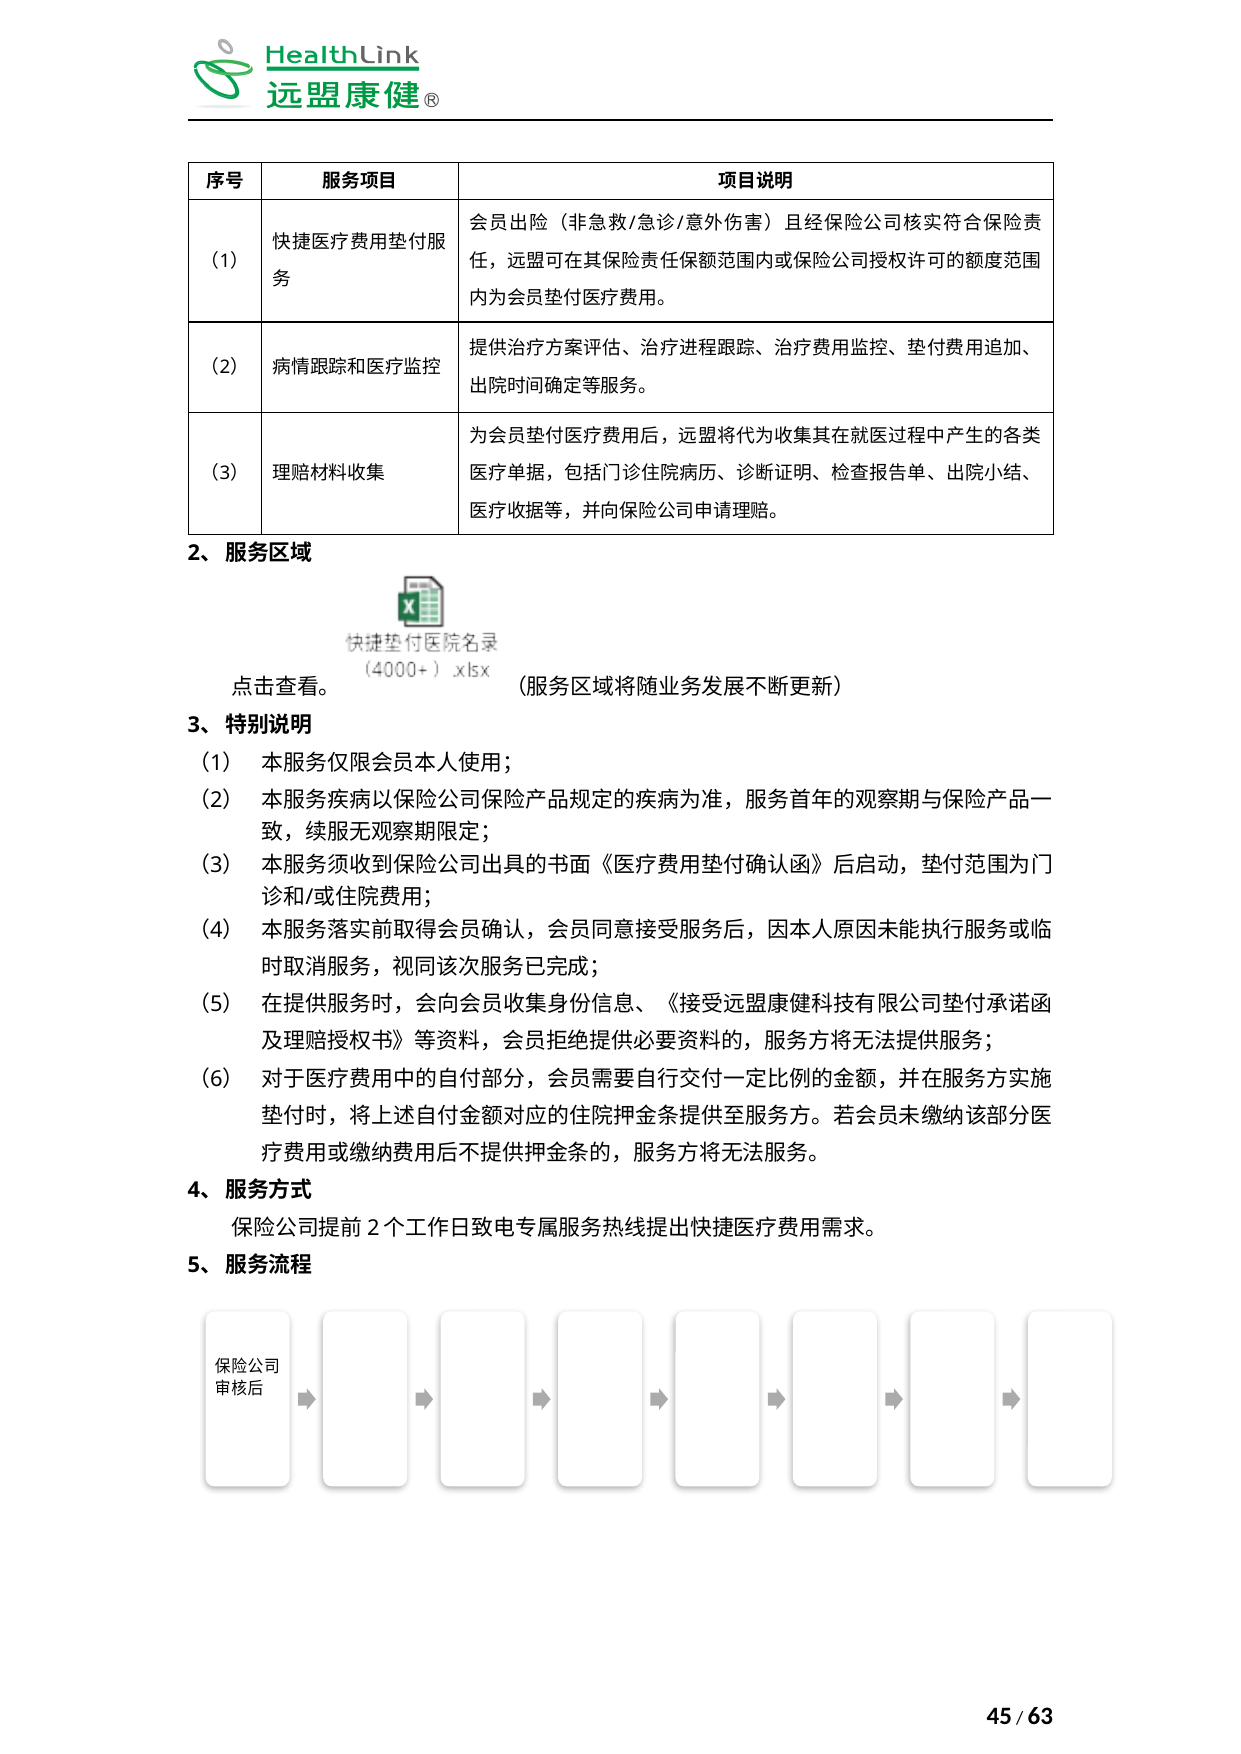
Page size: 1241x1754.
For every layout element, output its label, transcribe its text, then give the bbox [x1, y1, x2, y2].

table_cell 会员出险（非急救/急诊/意外伤害）且经保险公司核实符合保险责任，远盟可在其保险责任保额范围内或保险公司授权许可的额度范围内为会员垫付医疗费用。 [459, 200, 1053, 321]
picture [187, 29, 447, 118]
table_header 服务项目 [262, 163, 458, 199]
list 服务流程 [187, 1246, 1053, 1279]
list 服务区域 [187, 535, 1053, 568]
list 本服务落实前取得会员确认，会员同意接受服务后，因本人原因未能执行服务或临时取消服务，视同该次服务已完成； [188, 911, 1053, 981]
table_cell （2） [189, 323, 261, 412]
list 保险公司提前2个工作日致电专属服务热线提出快捷医疗费用需求。 [231, 1209, 1053, 1242]
text 点击查看。（服务区域将随业务发展不断更新） [187, 572, 1053, 702]
list 本服务疾病以保险公司保险产品规定的疾病为准，服务首年的观察期与保险产品一致，续服无观察期限定； [188, 781, 1053, 846]
table_cell （3） [189, 413, 261, 534]
table_cell 理赔材料收集 [262, 413, 458, 534]
list 在提供服务时，会向会员收集身份信息、《接受远盟康健科技有限公司垫付承诺函及理赔授权书》等资料，会员拒绝提供必要资料的，服务方将无法提供服务； [188, 986, 1053, 1056]
list 服务方式 [187, 1172, 1053, 1204]
list 特别说明 [187, 707, 1053, 739]
table_cell 为会员垫付医疗费用后，远盟将代为收集其在就医过程中产生的各类医疗单据，包括门诊住院病历、诊断证明、检查报告单、出院小结、医疗收据等，并向保险公司申请理赔。 [459, 413, 1053, 534]
table_cell 病情跟踪和医疗监控 [262, 323, 458, 412]
list 本服务须收到保险公司出具的书面《医疗费用垫付确认函》后启动，垫付范围为门诊和/或住院费用； [188, 846, 1053, 911]
list 本服务仅限会员本人使用； [188, 744, 1053, 777]
list 对于医疗费用中的自付部分，会员需要自行交付一定比例的金额，并在服务方实施垫付时，将上述自付金额对应的住院押金条提供至服务方。若会员未缴纳该部分医疗费用或缴纳费用后不提供押金条的，服务方将无法服务。 [188, 1060, 1053, 1167]
table_header 项目说明 [459, 163, 1053, 199]
table_header 序号 [189, 163, 261, 199]
table_cell （1） [189, 200, 261, 321]
table_cell 提供治疗方案评估、治疗进程跟踪、治疗费用监控、垫付费用追加、出院时间确定等服务。 [459, 323, 1053, 412]
table_cell 快捷医疗费用垫付服务 [262, 200, 458, 321]
